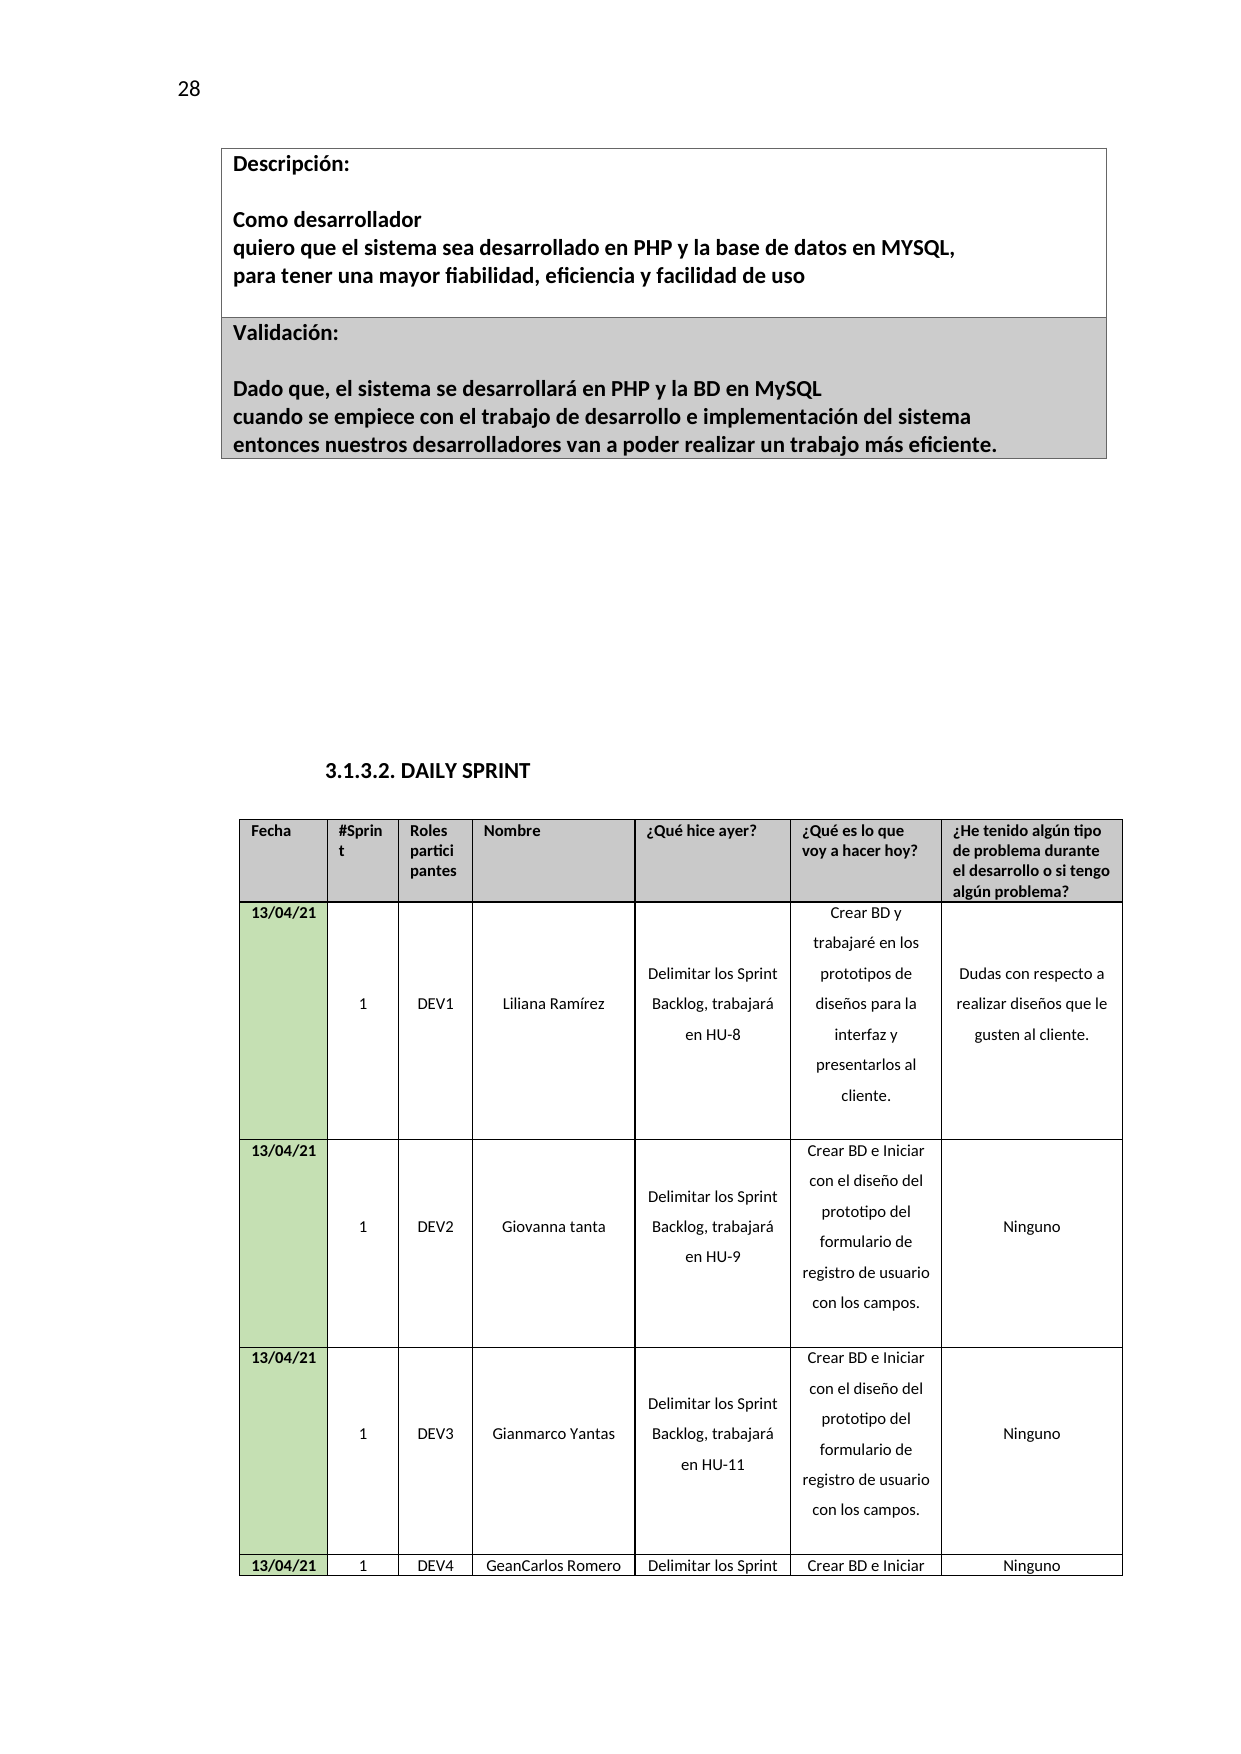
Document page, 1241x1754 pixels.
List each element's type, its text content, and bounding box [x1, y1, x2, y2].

table_cell Gianmarco Yantas [473, 1348, 634, 1554]
table_cell Delimitar los Sprint Backlog, trabajará en HU-9 [636, 1140, 790, 1347]
list 3.1.3.2. DAILY SPRINT [325, 756, 1063, 784]
table_cell Giovanna tanta [473, 1140, 634, 1347]
table_cell 1 [328, 1348, 398, 1554]
table_cell Delimitar los Sprint Backlog, trabajará en HU-11 [636, 1348, 790, 1554]
table_cell 13/04/21 [240, 1555, 327, 1575]
table_cell 1 [328, 1140, 398, 1347]
table_header Fecha [240, 820, 327, 901]
table_cell Ninguno [942, 1348, 1122, 1554]
table_cell DEV4 [399, 1555, 472, 1575]
table_cell DEV1 [399, 903, 472, 1139]
table_cell Delimitar los Sprint Backlog, trabajará en HU-8 [636, 903, 790, 1139]
table_cell Descripción: Como desarrollador quiero que el sistema sea desarrollado en PHP y la base de datos en MYSQL, para tener una mayor fiabilidad, eficiencia y facilidad de uso [222, 149, 1106, 317]
table_header Roles participantes [399, 820, 472, 901]
table_cell 13/04/21 [240, 1140, 327, 1347]
table_cell GeanCarlos Romero [473, 1555, 634, 1575]
table_cell 13/04/21 [240, 1348, 327, 1554]
table_cell Dudas con respecto a realizar diseños que le gusten al cliente. [942, 903, 1122, 1139]
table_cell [636, 1555, 790, 1575]
table_header Nombre [473, 820, 634, 901]
table_cell 13/04/21 [240, 903, 327, 1139]
table_header ¿Qué es lo que voy a hacer hoy? [791, 820, 941, 901]
table_cell 1 [328, 903, 398, 1139]
table_cell DEV2 [399, 1140, 472, 1347]
table_cell Liliana Ramírez [473, 903, 634, 1139]
table_cell Crear BD e Iniciar con el diseño del prototipo del formulario de registro de usuario con los campos. [791, 1140, 941, 1347]
table_cell DEV3 [399, 1348, 472, 1554]
table_header #Sprint [328, 820, 398, 901]
table_cell Ninguno [942, 1555, 1122, 1575]
table_cell Validación: Dado que, el sistema se desarrollará en PHP y la BD en MySQL cuando se empiece con el trabajo de desarrollo e implementación del sistema entonces nuestros desarrolladores van a poder realizar un trabajo más eficiente. [222, 318, 1106, 458]
table_header ¿Qué hice ayer? [636, 820, 790, 901]
table_cell Ninguno [942, 1140, 1122, 1347]
table_cell Crear BD e Iniciar con el diseño del prototipo del formulario de registro de usuario con los campos. [791, 1348, 941, 1554]
table_cell 1 [328, 1555, 398, 1575]
table_header ¿He tenido algún tipo de problema durante el desarrollo o si tengo algún problema? [942, 820, 1122, 901]
table_cell Crear BD y trabajaré en los prototipos de diseños para la interfaz y presentarlos al cliente. [791, 903, 941, 1139]
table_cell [791, 1555, 941, 1575]
